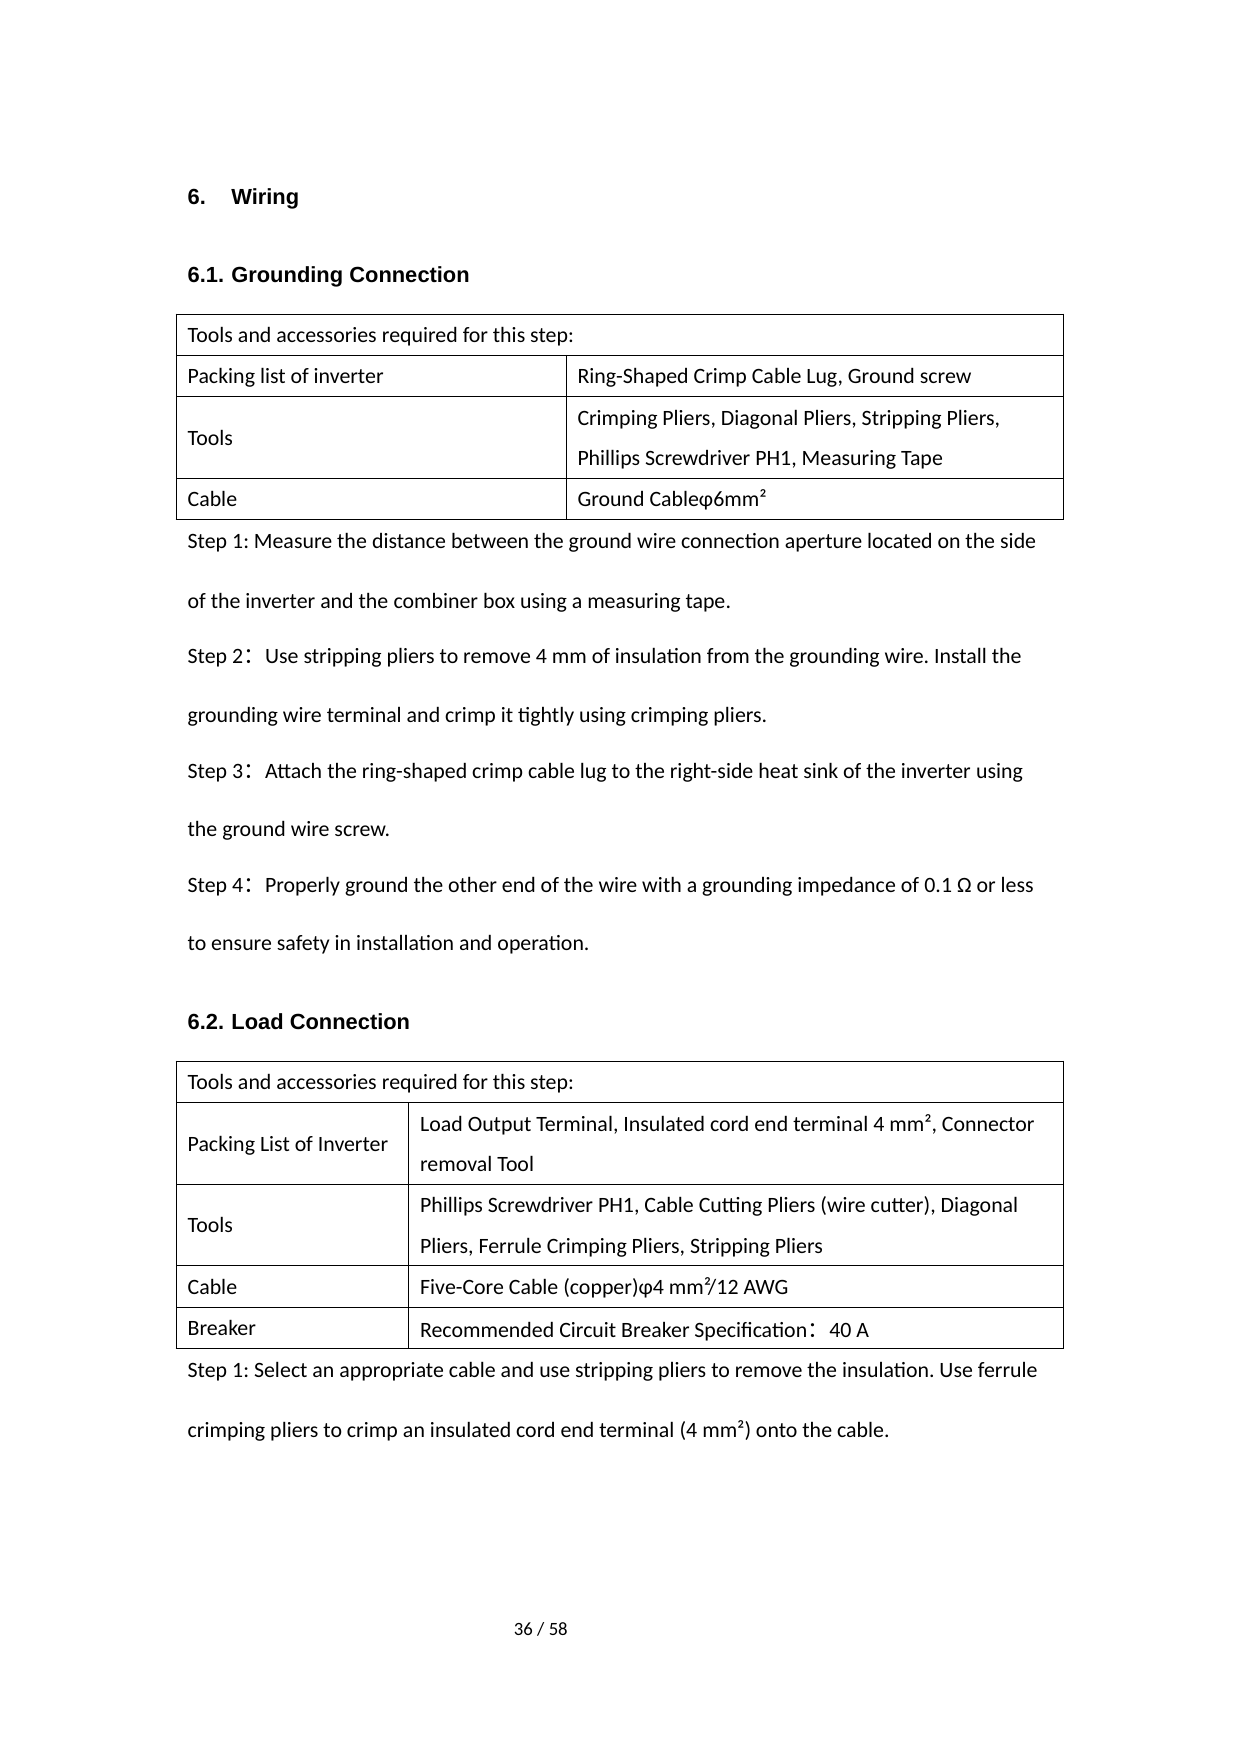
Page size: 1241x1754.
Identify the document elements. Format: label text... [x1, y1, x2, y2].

table_cell Packing list of inverter [177, 356, 566, 396]
table_cell Crimping Pliers, Diagonal Pliers, Stripping Pliers, Phillips Screwdriver PH1, Measuring Tape [567, 397, 1063, 478]
subtitle Wiring [187, 176, 1053, 217]
text Step 4：Properly ground the other end of the wire with a grounding impedance of 0.1 Ω or less to ensure safety in installation and operation. [187, 862, 1053, 963]
table_cell Tools [177, 1185, 408, 1265]
text Step 1: Select an appropriate cable and use stripping pliers to remove the insulation. Use ferrule crimping pliers to crimp an insulated cord end terminal (4 mm²) onto the cable. [187, 1349, 1053, 1450]
subtitle Load Connection [187, 1001, 1053, 1042]
table_cell Recommended Circuit Breaker Specification：40 A [409, 1308, 1063, 1348]
table_cell Load Output Terminal, Insulated cord end terminal 4 mm², Connector removal Tool [409, 1103, 1063, 1184]
table_cell Five-Core Cable (copper)φ4 mm²/12 AWG [409, 1266, 1063, 1307]
table_cell Ground Cableφ6mm² [567, 479, 1063, 519]
table_cell Tools [177, 397, 566, 478]
table_cell Cable [177, 479, 566, 519]
table_header Tools and accessories required for this step: [177, 315, 1063, 355]
table_cell Breaker [177, 1308, 408, 1348]
table_cell Ring-Shaped Crimp Cable Lug, Ground screw [567, 356, 1063, 396]
table_header Tools and accessories required for this step: [177, 1062, 1063, 1102]
subtitle Grounding Connection [187, 254, 1053, 294]
text Step 2：Use stripping pliers to remove 4 mm of insulation from the grounding wire. Install the grounding wire terminal and crimp it tightly using crimping pliers. [187, 634, 1053, 735]
text Step 3：Attach the ring-shaped crimp cable lug to the right-side heat sink of the inverter using the ground wire screw. [187, 748, 1053, 849]
table_cell Phillips Screwdriver PH1, Cable Cutting Pliers (wire cutter), Diagonal Pliers, Ferrule Crimping Pliers, Stripping Pliers [409, 1185, 1063, 1265]
text Step 1: Measure the distance between the ground wire connection aperture located on the side of the inverter and the combiner box using a measuring tape. [187, 520, 1053, 621]
table_cell Packing List of Inverter [177, 1103, 408, 1184]
table_cell Cable [177, 1266, 408, 1307]
